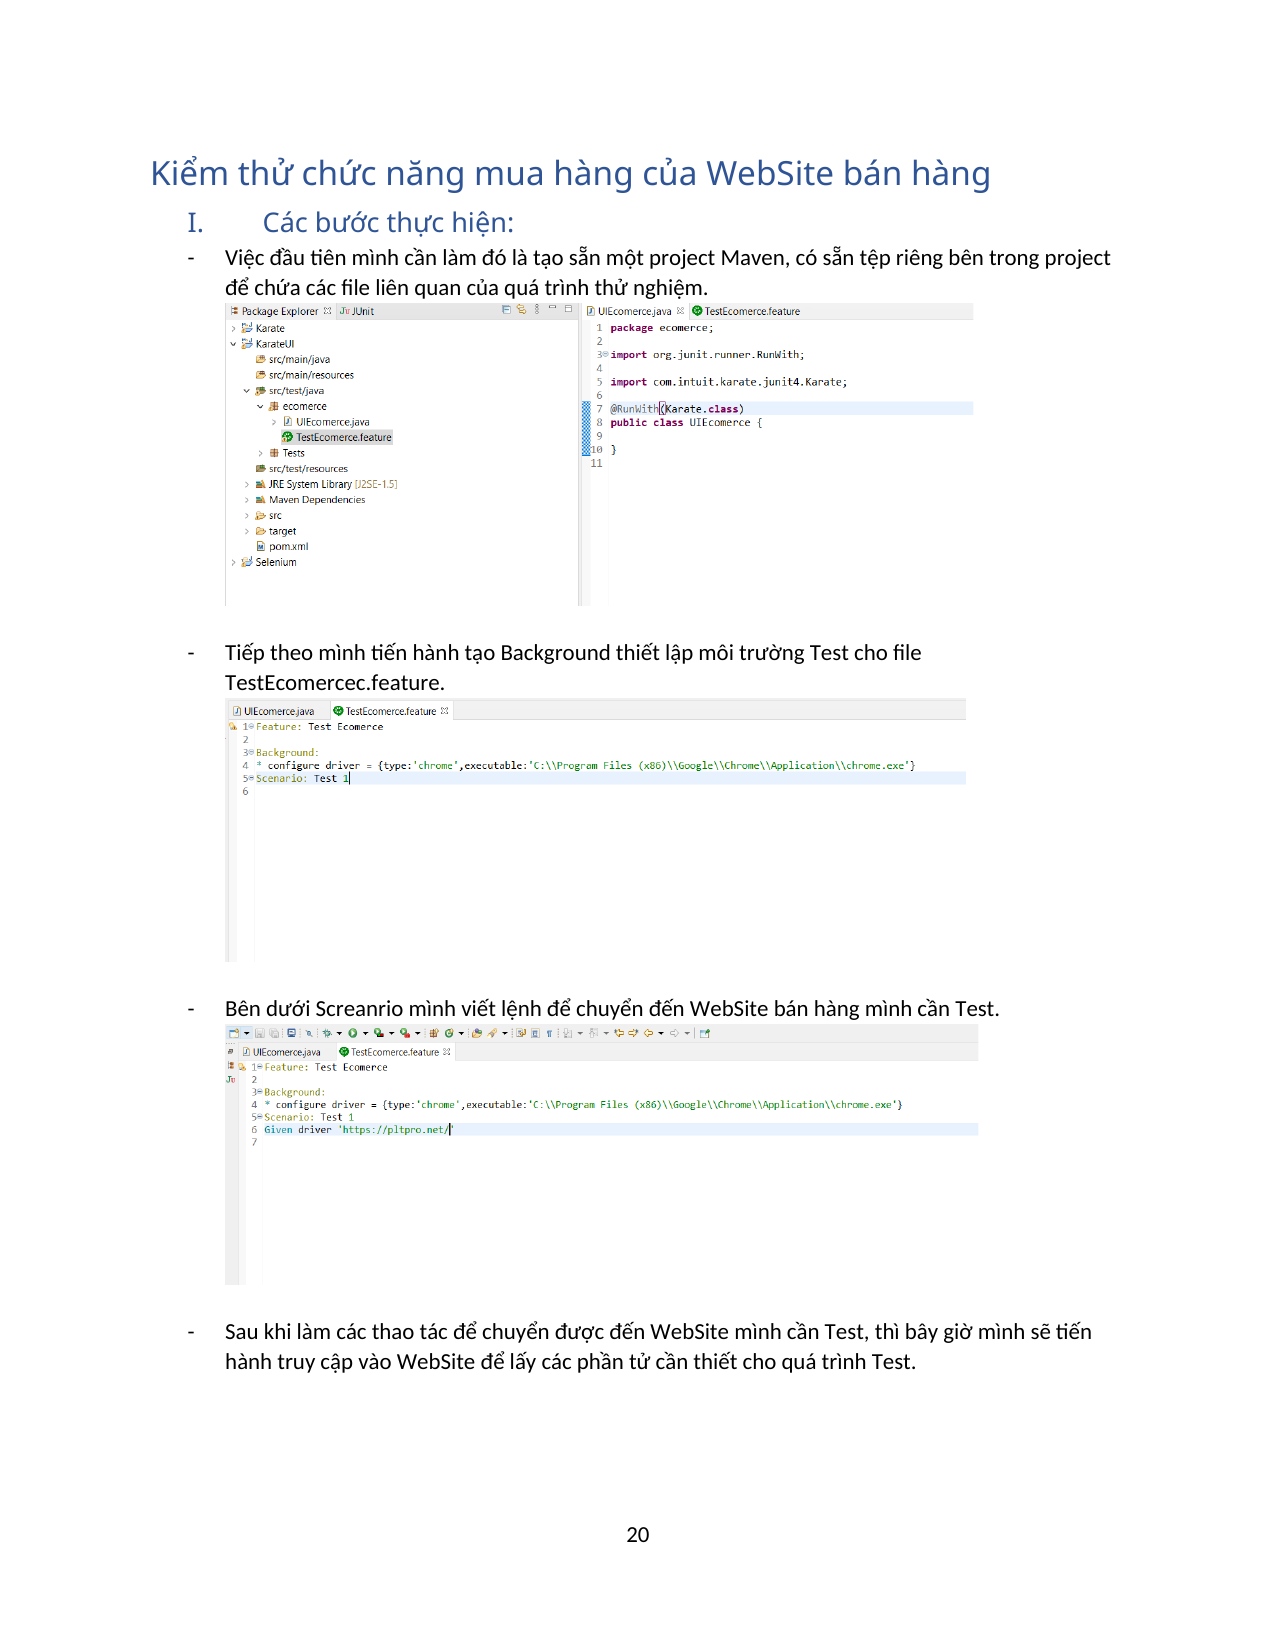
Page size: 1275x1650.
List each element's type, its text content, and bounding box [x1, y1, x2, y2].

list Tiếp theo mình tiến hành tạo Background thiết lập môi trường Test cho file TestEcomercec.feature. [187, 638, 1125, 696]
picture [225, 698, 966, 962]
subtitle Các bước thực hiện: [187, 203, 1125, 240]
list Sau khi làm các thao tác để chuyển được đến WebSite mình cần Test, thì bây giờ mình sẽ tiến hành truy cập vào WebSite để lấy các phần tử cần thiết cho quá trình Test. [187, 1317, 1125, 1375]
picture [225, 1024, 979, 1285]
list Bên dưới Screanrio mình viết lệnh để chuyển đến WebSite bán hàng mình cần Test. [187, 994, 1125, 1022]
picture [225, 303, 974, 606]
list Việc đầu tiên mình cần làm đó là tạo sẵn một project Maven, có sẵn tệp riêng bên trong project để chứa các file liên quan của quá trình thử nghiệm. [187, 243, 1125, 301]
subtitle Kiểm thử chức năng mua hàng của WebSite bán hàng [150, 150, 1125, 195]
